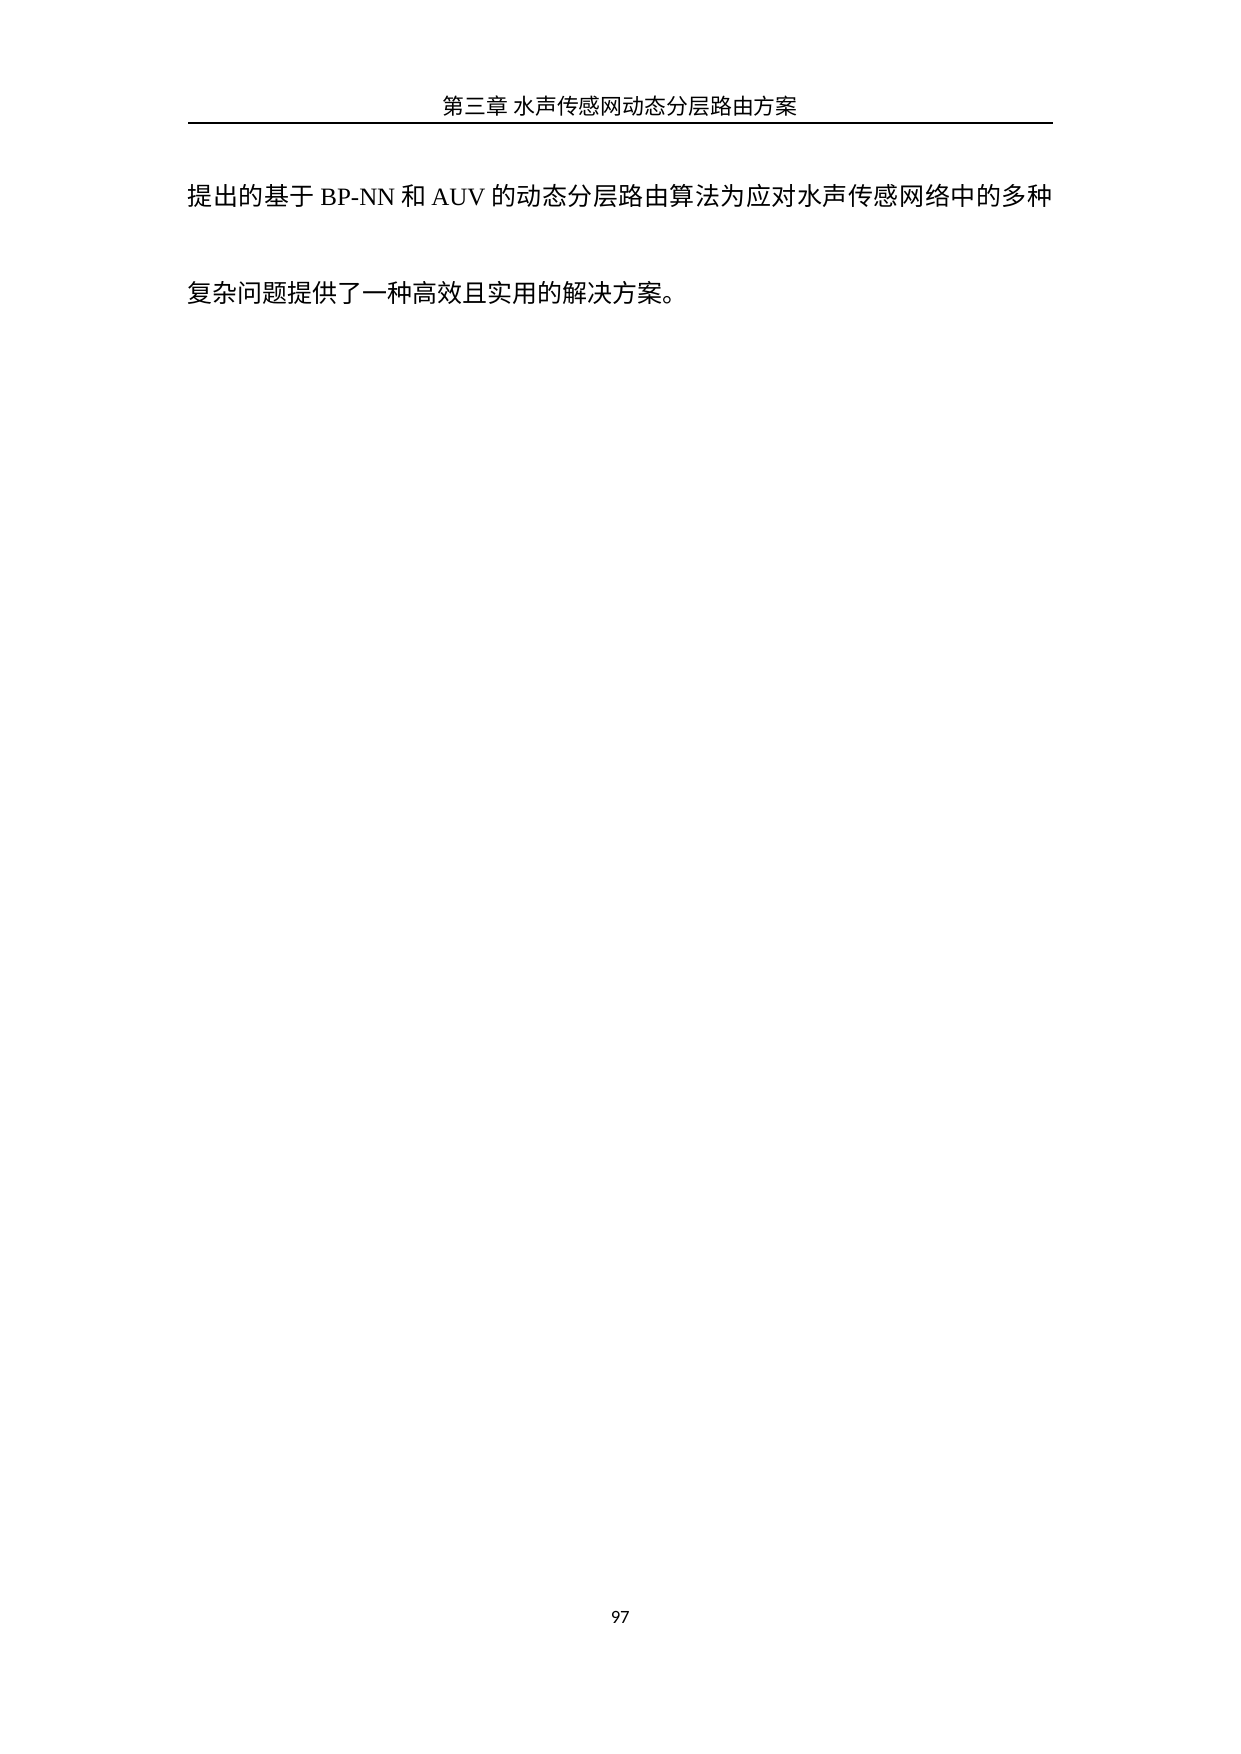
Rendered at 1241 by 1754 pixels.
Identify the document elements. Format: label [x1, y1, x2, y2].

text [187, 162, 1053, 324]
